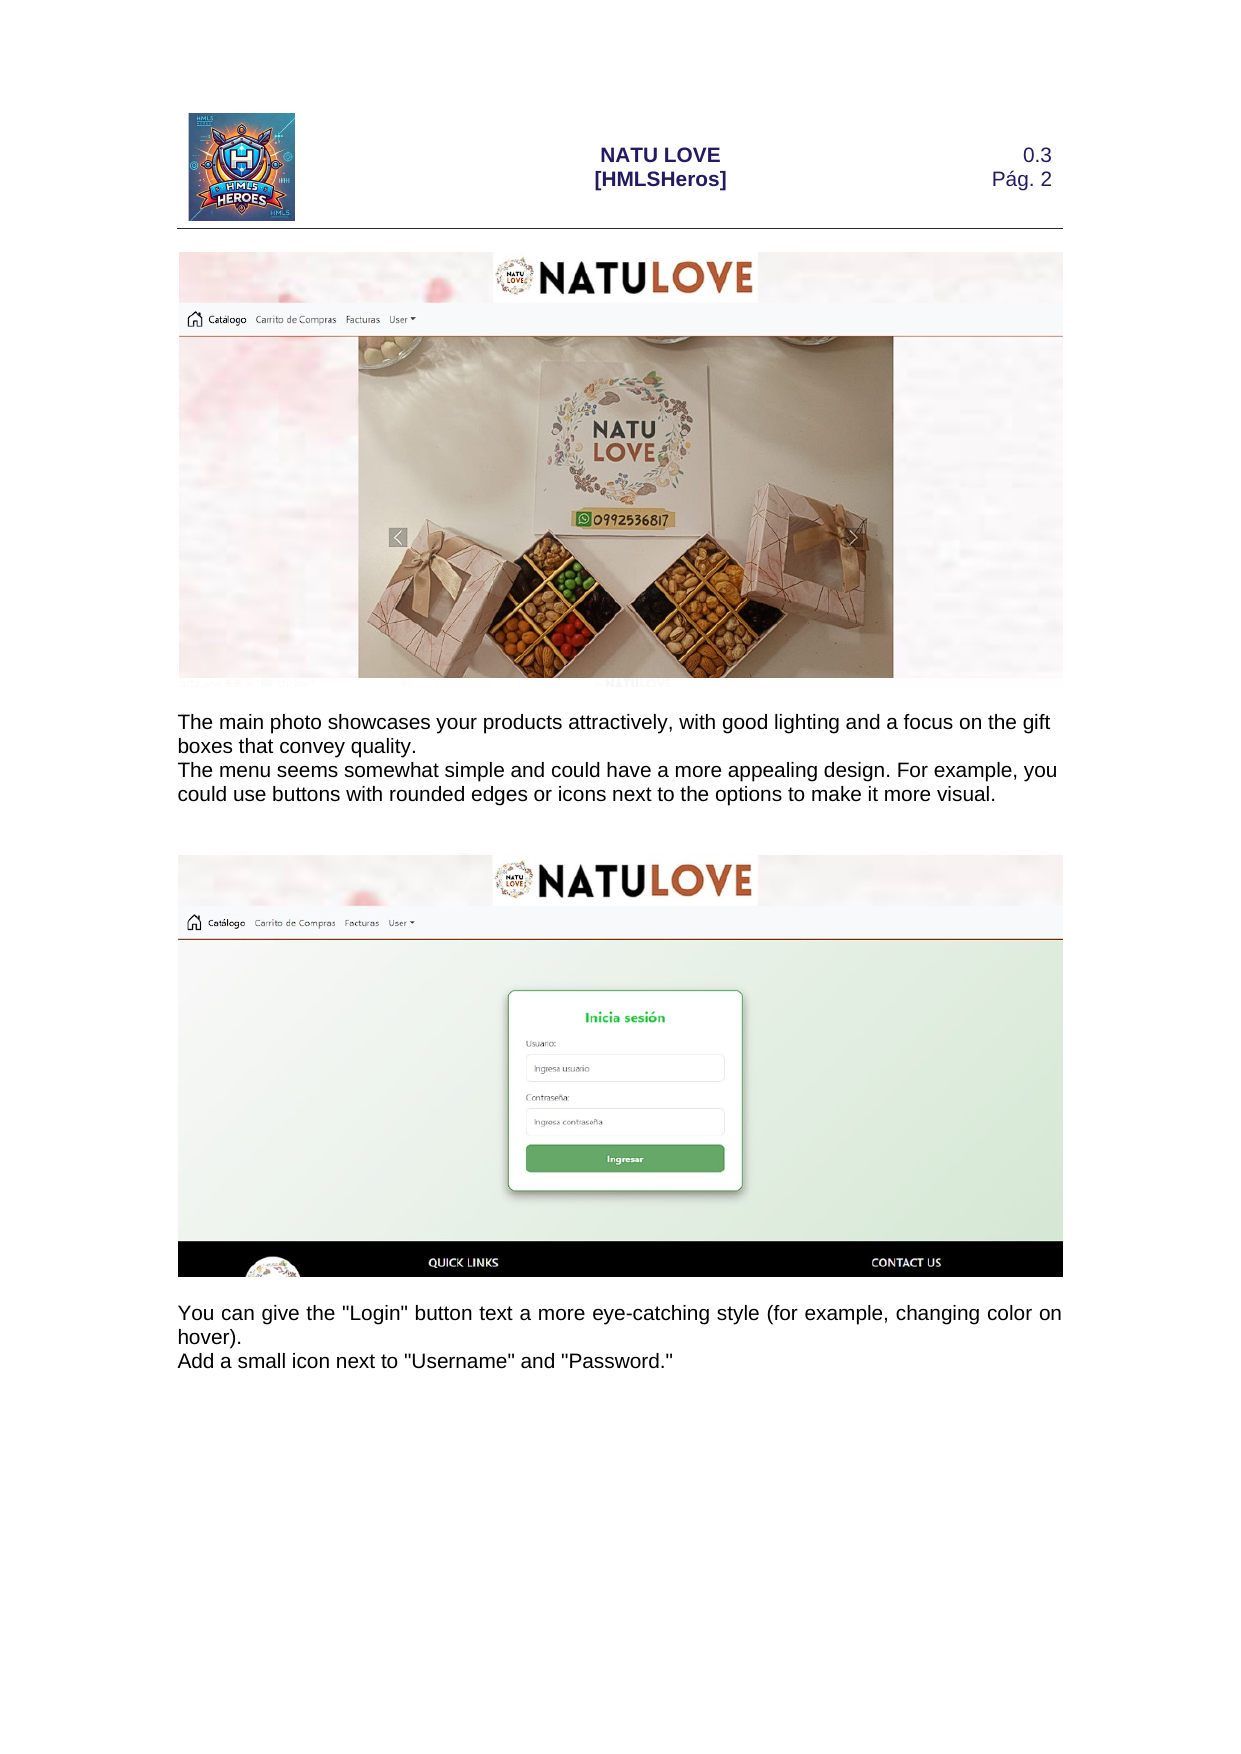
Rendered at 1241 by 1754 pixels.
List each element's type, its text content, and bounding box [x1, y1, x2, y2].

text You can give the "Login" button text a more eye-catching style (for example, changing color on hover). [177, 1301, 1063, 1349]
text The menu seems somewhat simple and could have a more appealing design. For example, you could use buttons with rounded edges or icons next to the options to make it more visual. [177, 758, 1063, 806]
text The main photo showcases your products attractively, with good lighting and a focus on the gift boxes that convey quality. [177, 710, 1063, 758]
picture [177, 853, 1063, 1277]
text Add a small icon next to "Username" and "Password." [177, 1349, 1063, 1373]
picture [188, 113, 295, 221]
picture [177, 252, 1063, 687]
